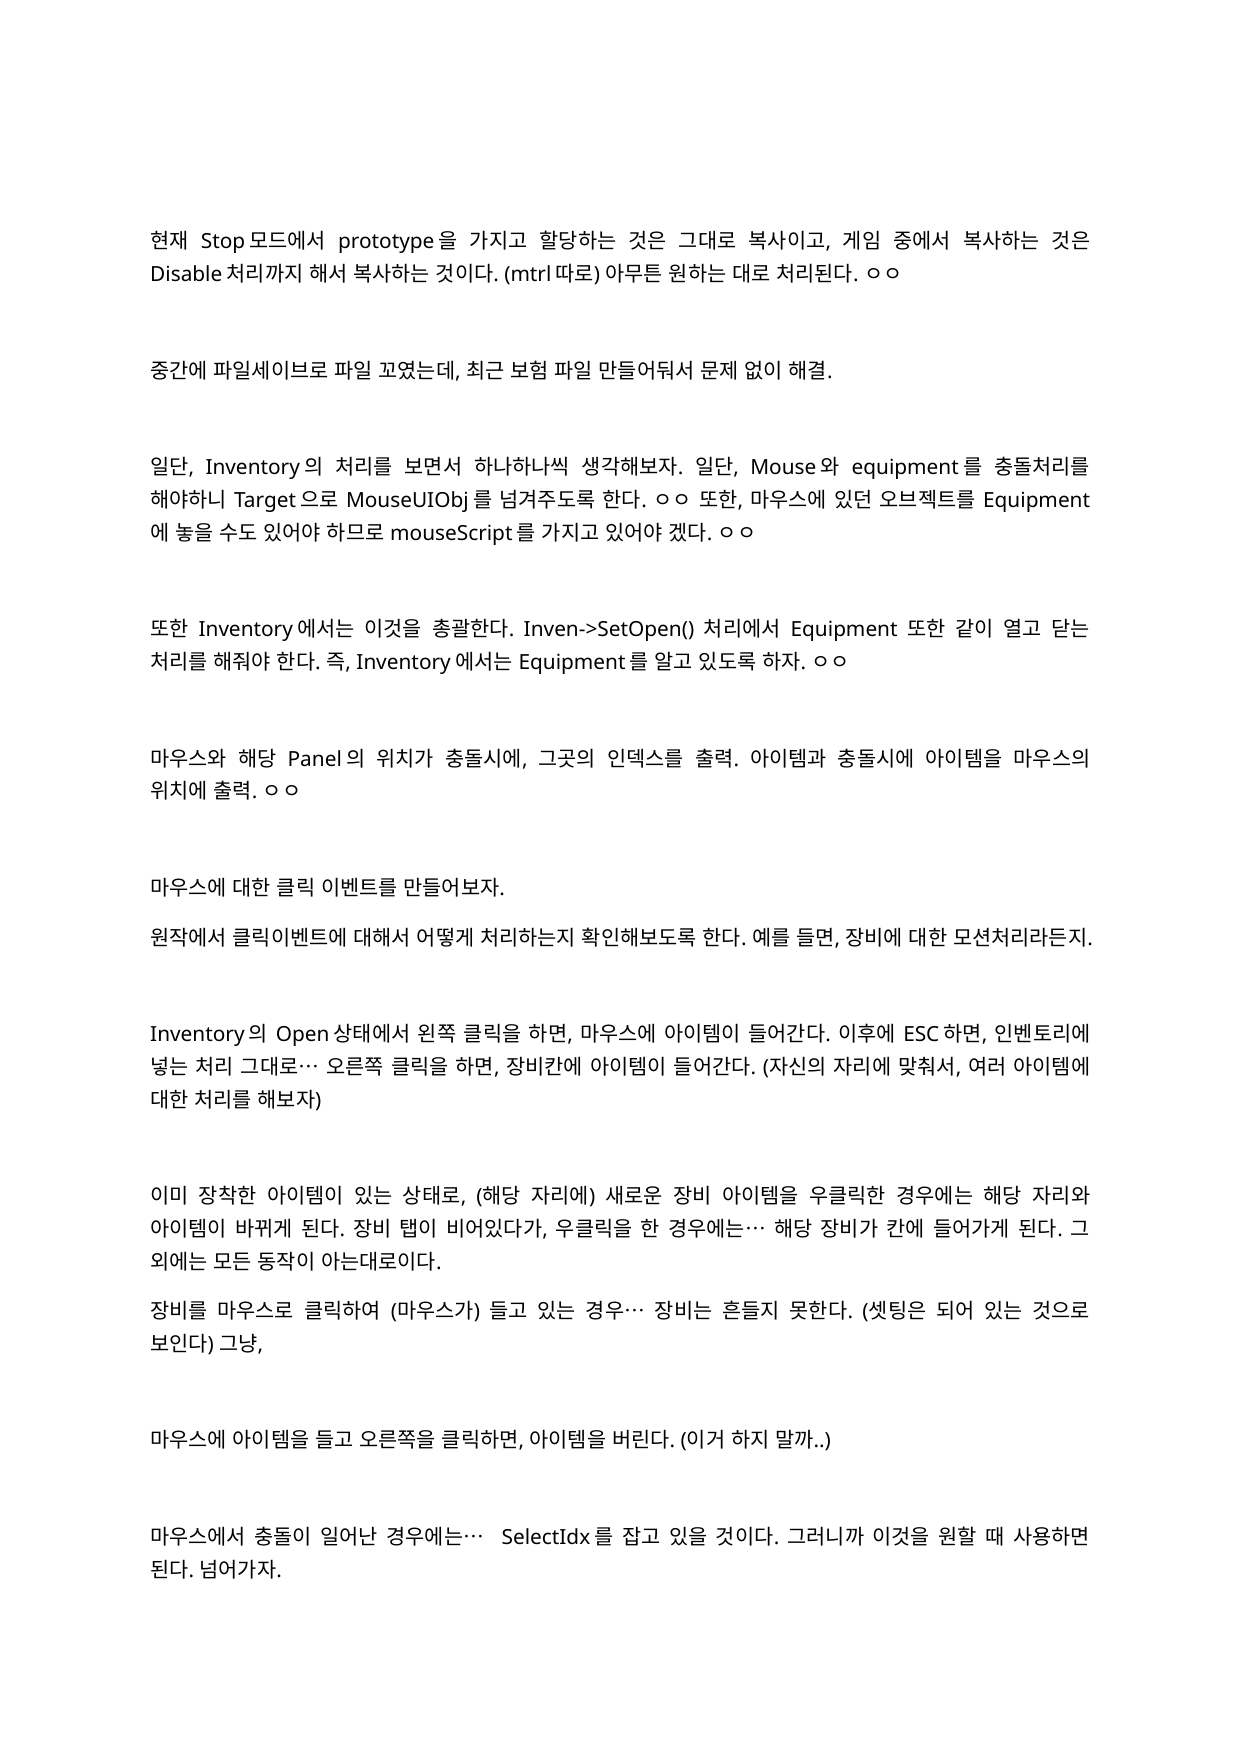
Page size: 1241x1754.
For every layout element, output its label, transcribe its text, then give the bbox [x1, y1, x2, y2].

text 마우스에 아이템을 들고 오른쪽을 클릭하면, 아이템을 버린다. (이거 하지 말까..) [150, 1424, 1090, 1454]
text 중간에 파일세이브로 파일 꼬였는데, 최근 보험 파일 만들어둬서 문제 없이 해결. [150, 354, 1090, 384]
text 마우스에 대한 클릭 이벤트를 만들어보자. [150, 871, 1090, 902]
text 마우스에서 충돌이 일어난 경우에는… SelectIdx를 잡고 있을 것이다. 그러니까 이것을 원할 때 사용하면 된다. 넘어가자. [150, 1520, 1090, 1583]
text Inventory의 Open상태에서 왼쪽 클릭을 하면, 마우스에 아이템이 들어간다. 이후에 ESC하면, 인벤토리에 넣는 처리 그대로… 오른쪽 클릭을 하면, 장비칸에 아이템이 들어간다. (자신의 자리에 맞춰서, 여러 아이템에 대한 처리를 해보자) [150, 1017, 1090, 1113]
text 장비를 마우스로 클릭하여 (마우스가) 들고 있는 경우… 장비는 흔들지 못한다. (셋팅은 되어 있는 것으로 보인다) 그냥, [150, 1294, 1090, 1357]
text 마우스와 해당 Panel의 위치가 충돌시에, 그곳의 인덱스를 출력. 아이템과 충돌시에 아이템을 마우스의 위치에 출력. ㅇㅇ [150, 742, 1090, 805]
text 이미 장착한 아이템이 있는 상태로, (해당 자리에) 새로운 장비 아이템을 우클릭한 경우에는 해당 자리와 아이템이 바뀌게 된다. 장비 탭이 비어있다가, 우클릭을 한 경우에는… 해당 장비가 칸에 들어가게 된다. 그 외에는 모든 동작이 아는대로이다. [150, 1179, 1090, 1275]
text 현재 Stop모드에서 prototype을 가지고 할당하는 것은 그대로 복사이고, 게임 중에서 복사하는 것은 Disable처리까지 해서 복사하는 것이다. (mtrl따로) 아무튼 원하는 대로 처리된다. ㅇㅇ [150, 224, 1090, 287]
text 일단, Inventory의 처리를 보면서 하나하나씩 생각해보자. 일단, Mouse와 equipment를 충돌처리를 해야하니 Target으로 MouseUIObj를 넘겨주도록 한다. ㅇㅇ 또한, 마우스에 있던 오브젝트를 Equipment에 놓을 수도 있어야 하므로 mouseScript를 가지고 있어야 겠다. ㅇㅇ [150, 451, 1090, 546]
text 원작에서 클릭이벤트에 대해서 어떻게 처리하는지 확인해보도록 한다. 예를 들면, 장비에 대한 모션처리라든지. [150, 921, 1090, 951]
text 또한 Inventory에서는 이것을 총괄한다. Inven->SetOpen() 처리에서 Equipment 또한 같이 열고 닫는 처리를 해줘야 한다. 즉, Inventory에서는 Equipment를 알고 있도록 하자. ㅇㅇ [150, 613, 1090, 676]
